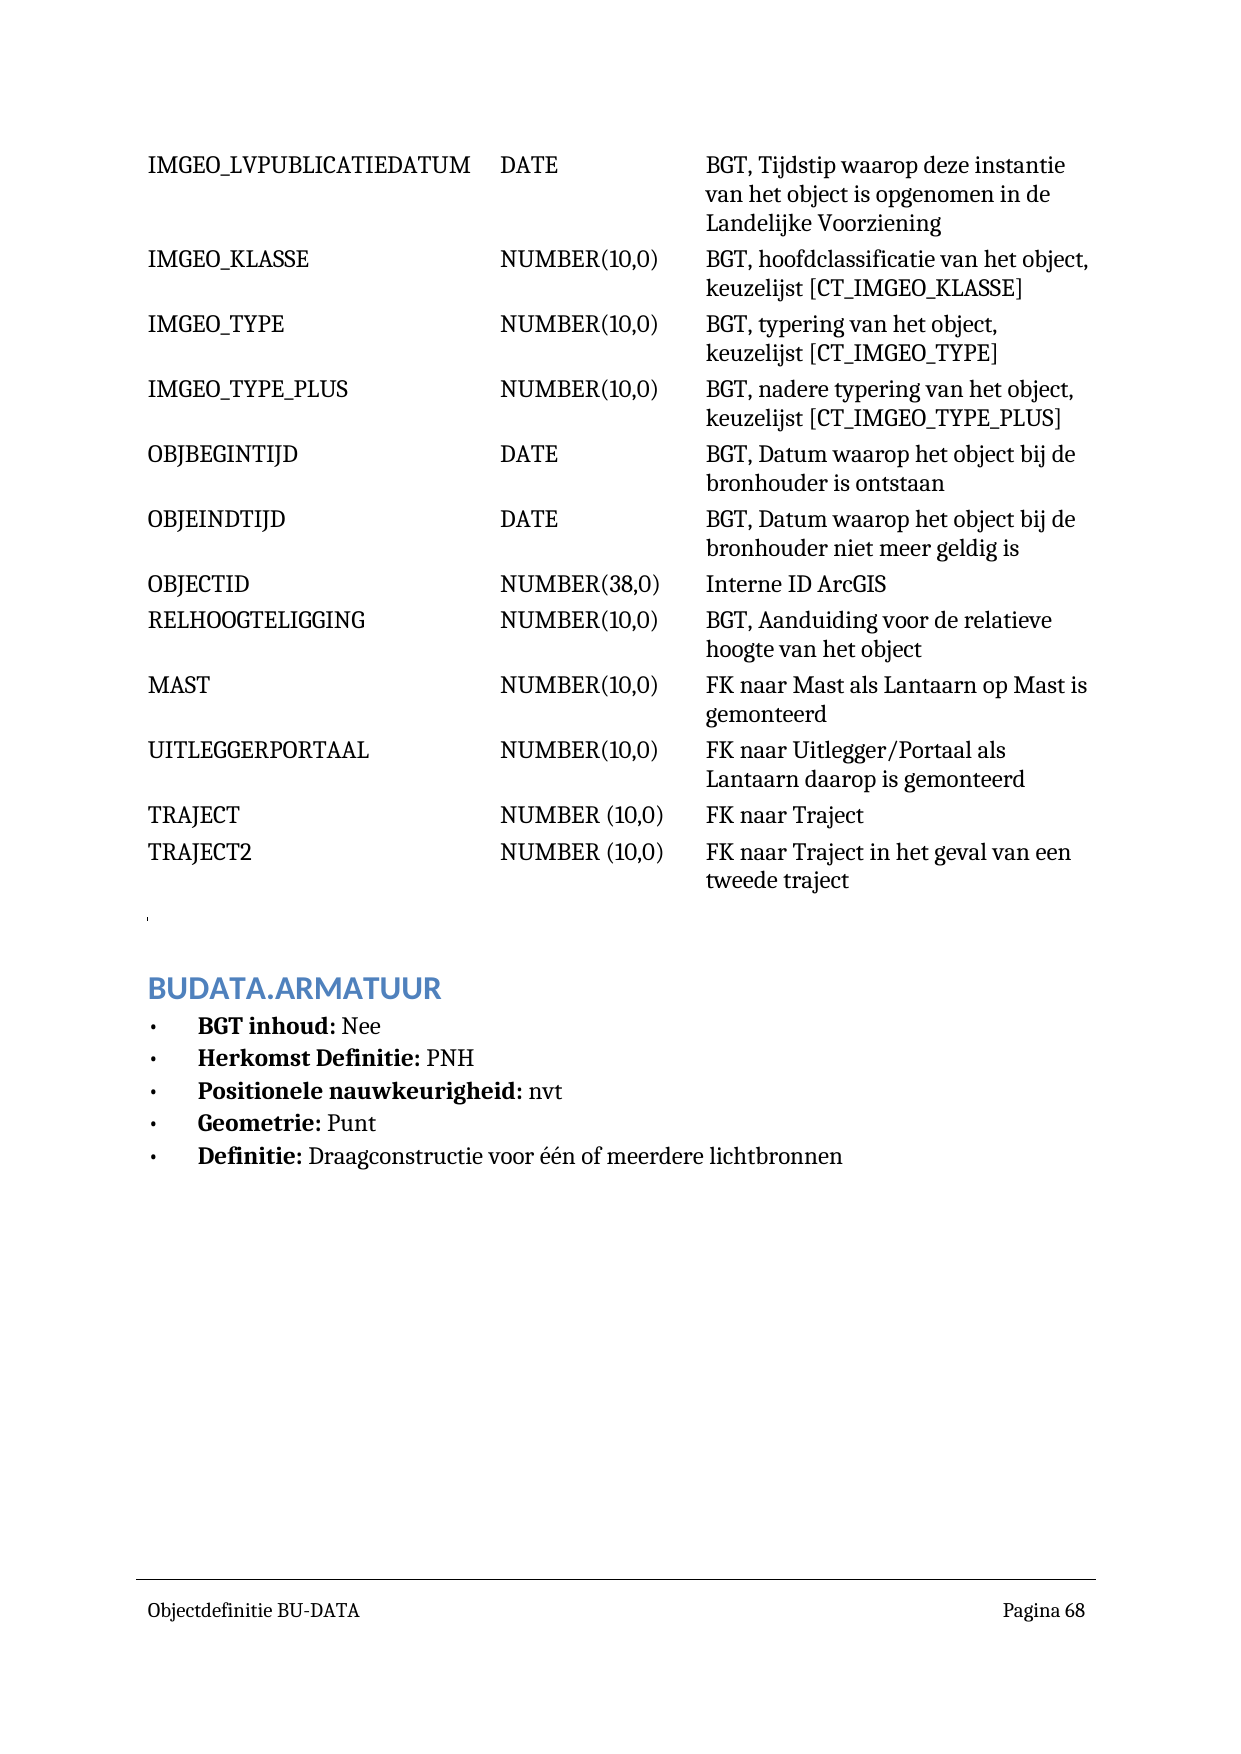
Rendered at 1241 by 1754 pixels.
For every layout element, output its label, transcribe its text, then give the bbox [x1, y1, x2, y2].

list BGT inhoud: Nee [148, 1012, 1093, 1040]
list Definitie: Draagconstructie voor één of meerdere lichtbronnen [148, 1142, 1093, 1170]
list Geometrie: Punt [148, 1109, 1093, 1138]
subtitle BUDATA.ARMATUUR [148, 967, 1093, 1008]
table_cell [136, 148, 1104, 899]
list Herkomst Definitie: PNH [148, 1044, 1093, 1073]
list Positionele nauwkeurigheid: nvt [148, 1077, 1093, 1105]
